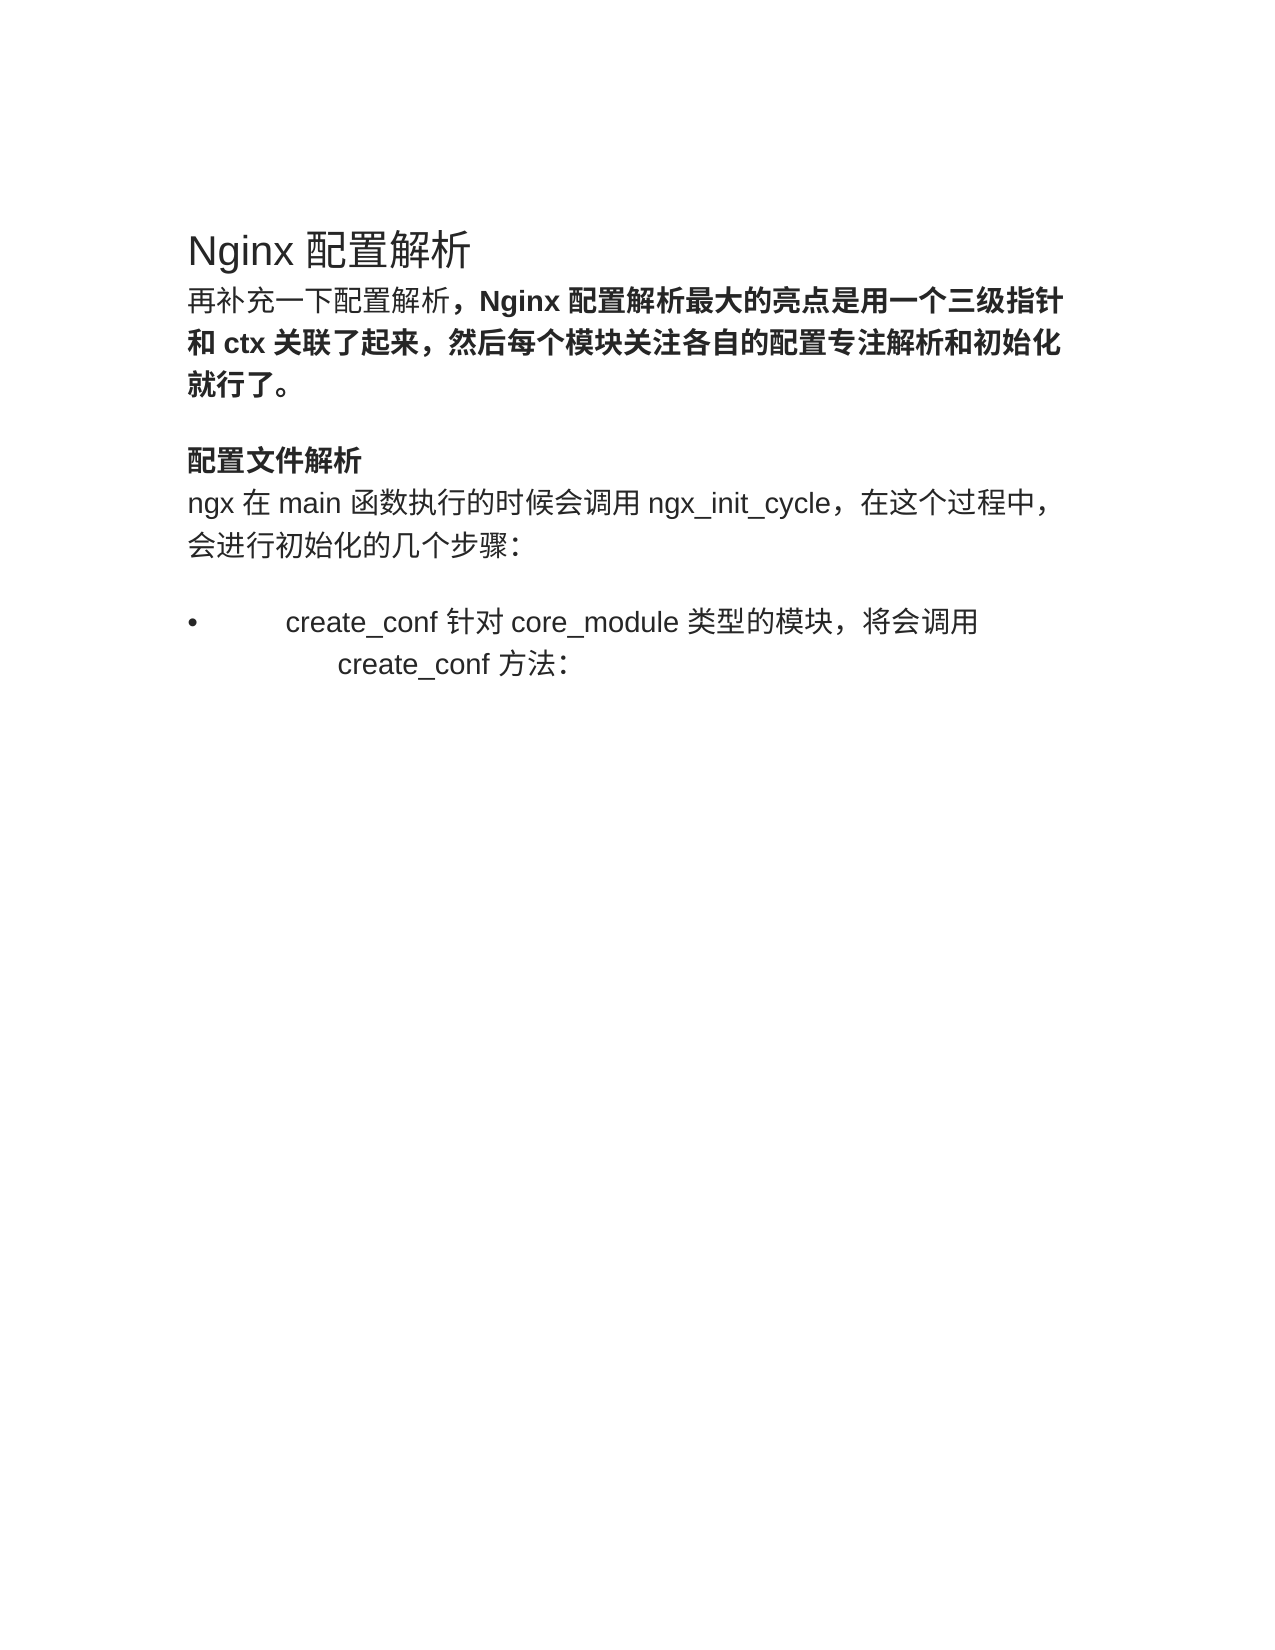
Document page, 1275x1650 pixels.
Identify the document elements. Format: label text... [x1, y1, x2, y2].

text Nginx 配置解析 [187, 217, 1087, 277]
list create_conf 针对 core_module 类型的模块，将会调用 create_conf 方法： [187, 598, 1087, 683]
text ngx 在 main 函数执行的时候会调用 ngx_init_cycle，在这个过程中，会进行初始化的几个步骤： [187, 480, 1087, 565]
text 配置文件解析 [187, 438, 1087, 480]
text 再补充一下配置解析，Nginx 配置解析最大的亮点是用一个三级指针和 ctx 关联了起来，然后每个模块关注各自的配置专注解析和初始化就行了。 [187, 277, 1087, 404]
